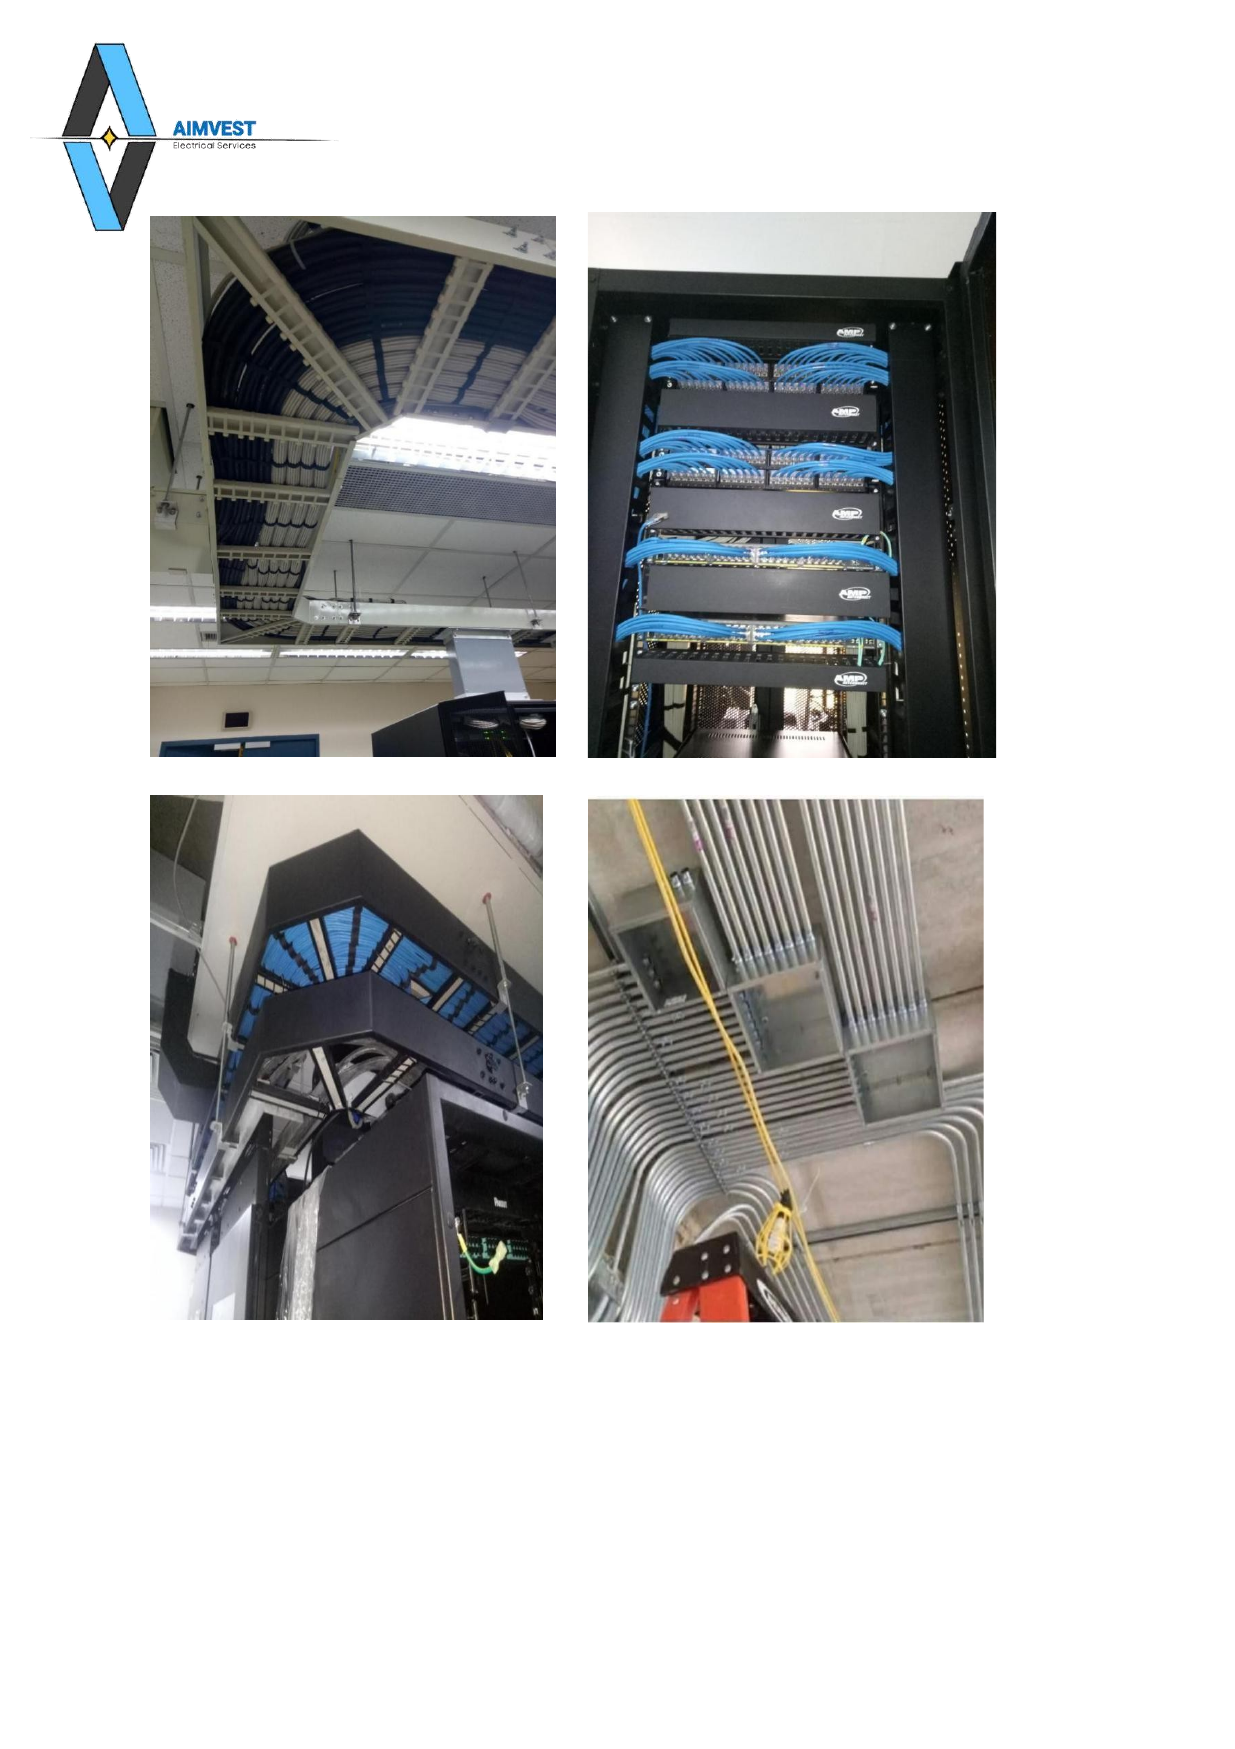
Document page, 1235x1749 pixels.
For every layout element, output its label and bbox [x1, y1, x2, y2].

picture [150, 795, 543, 1320]
picture [588, 795, 984, 1323]
picture [30, 41, 556, 757]
picture [587, 212, 997, 758]
